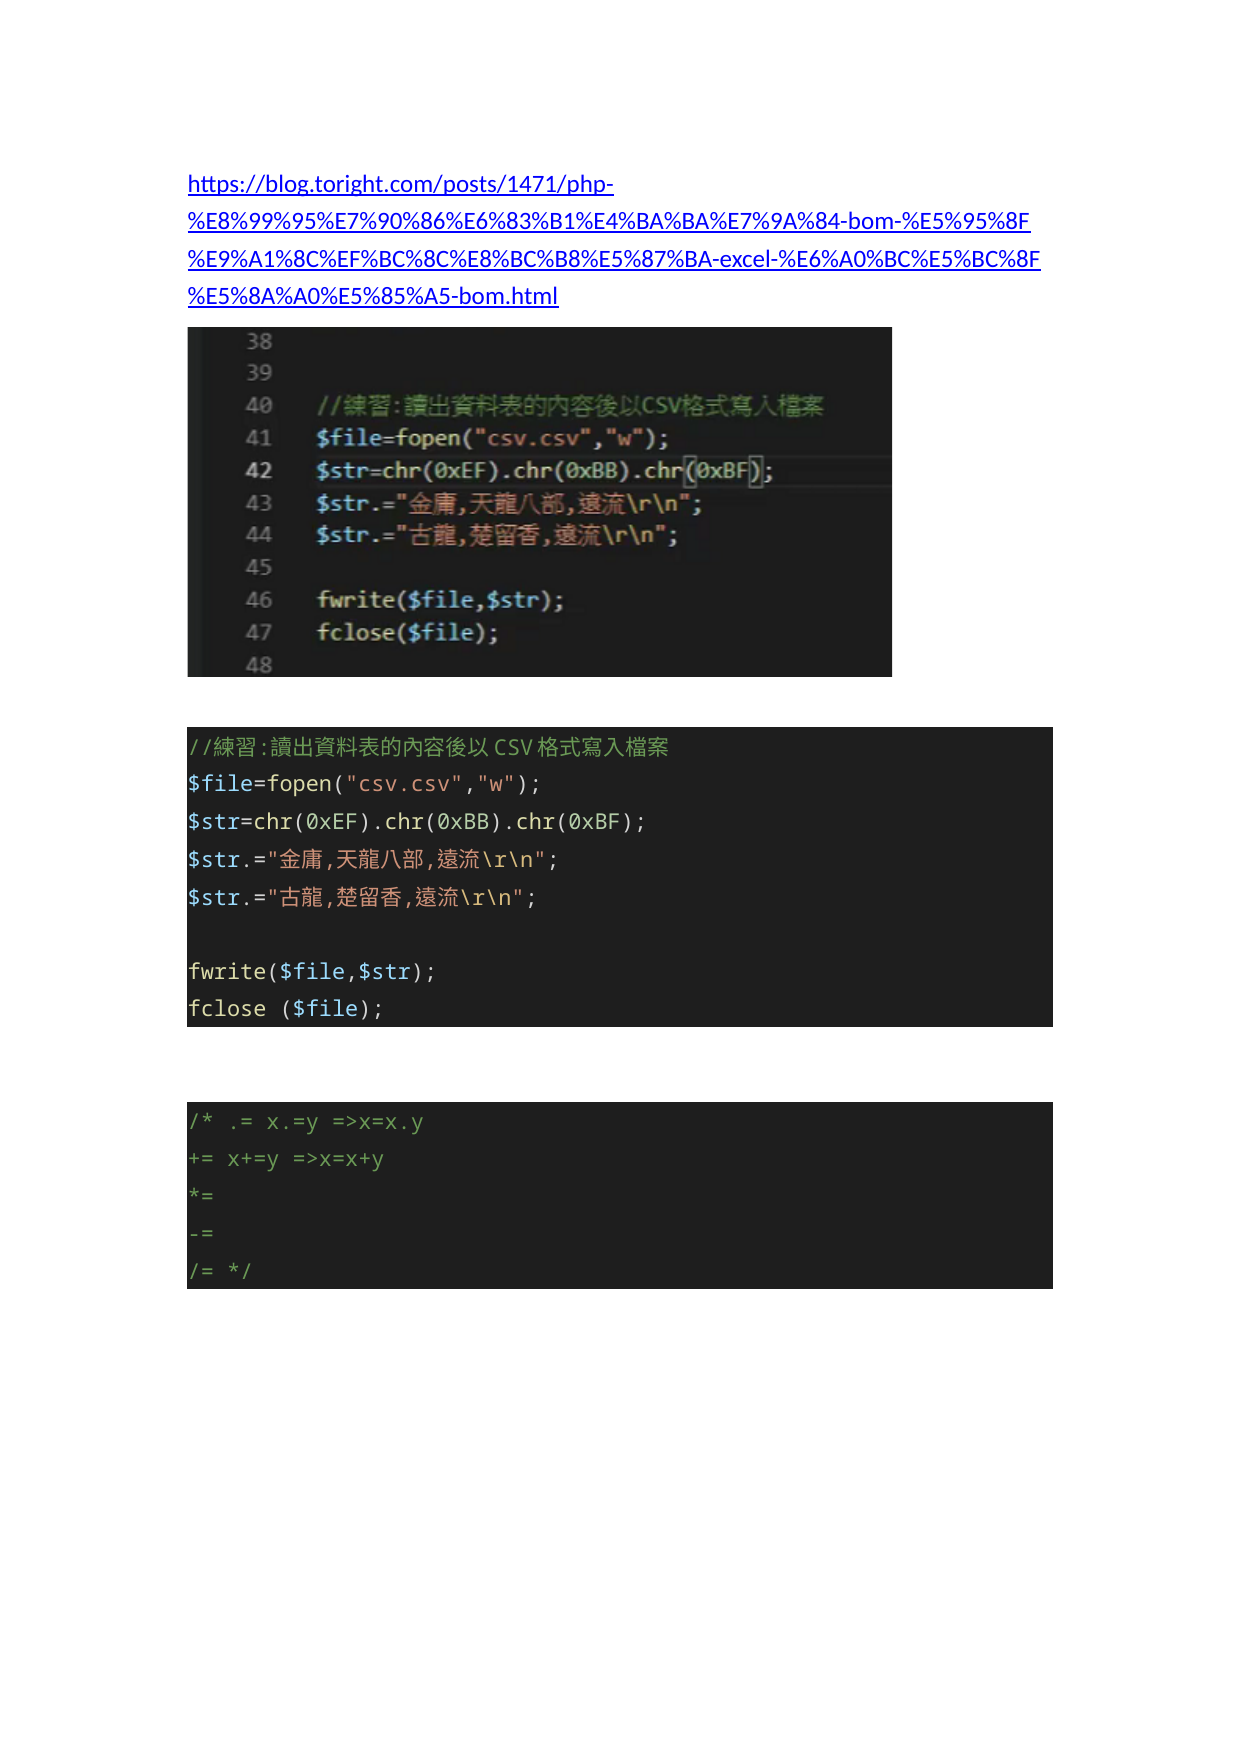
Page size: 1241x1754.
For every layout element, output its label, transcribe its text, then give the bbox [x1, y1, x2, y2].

text //練習:讀出資料表的內容後以CSV格式寫入檔案 [187, 727, 1053, 764]
text /= */ [187, 1252, 1053, 1289]
text https://blog.toright.com/posts/1471/php-%E8%99%95%E7%90%86%E6%83%B1%E4%BA%BA%E7%9A%84-bom-%E5%95%8F%E9%A1%8C%EF%BC%8C%E8%BC%B8%E5%87%BA-excel-%E6%A0%BC%E5%BC%8F%E5%8A%A0%E5%85%A5-bom.html [187, 164, 1053, 314]
text *= [187, 1177, 1053, 1214]
picture [187, 327, 893, 677]
text $str.="金庸,天龍八部,遠流\r\n"; [187, 839, 1053, 877]
text fclose ($file); [187, 989, 1053, 1027]
text $str.="古龍,楚留香,遠流\r\n"; [187, 877, 1053, 914]
text $file=fopen("csv.csv","w"); [187, 764, 1053, 802]
text /* .= x.=y =>x=x.y [187, 1102, 1053, 1139]
text += x+=y =>x=x+y [187, 1139, 1053, 1177]
text fwrite($file,$str); [187, 952, 1053, 989]
text $str=chr(0xEF).chr(0xBB).chr(0xBF); [187, 802, 1053, 839]
text -= [187, 1214, 1053, 1252]
